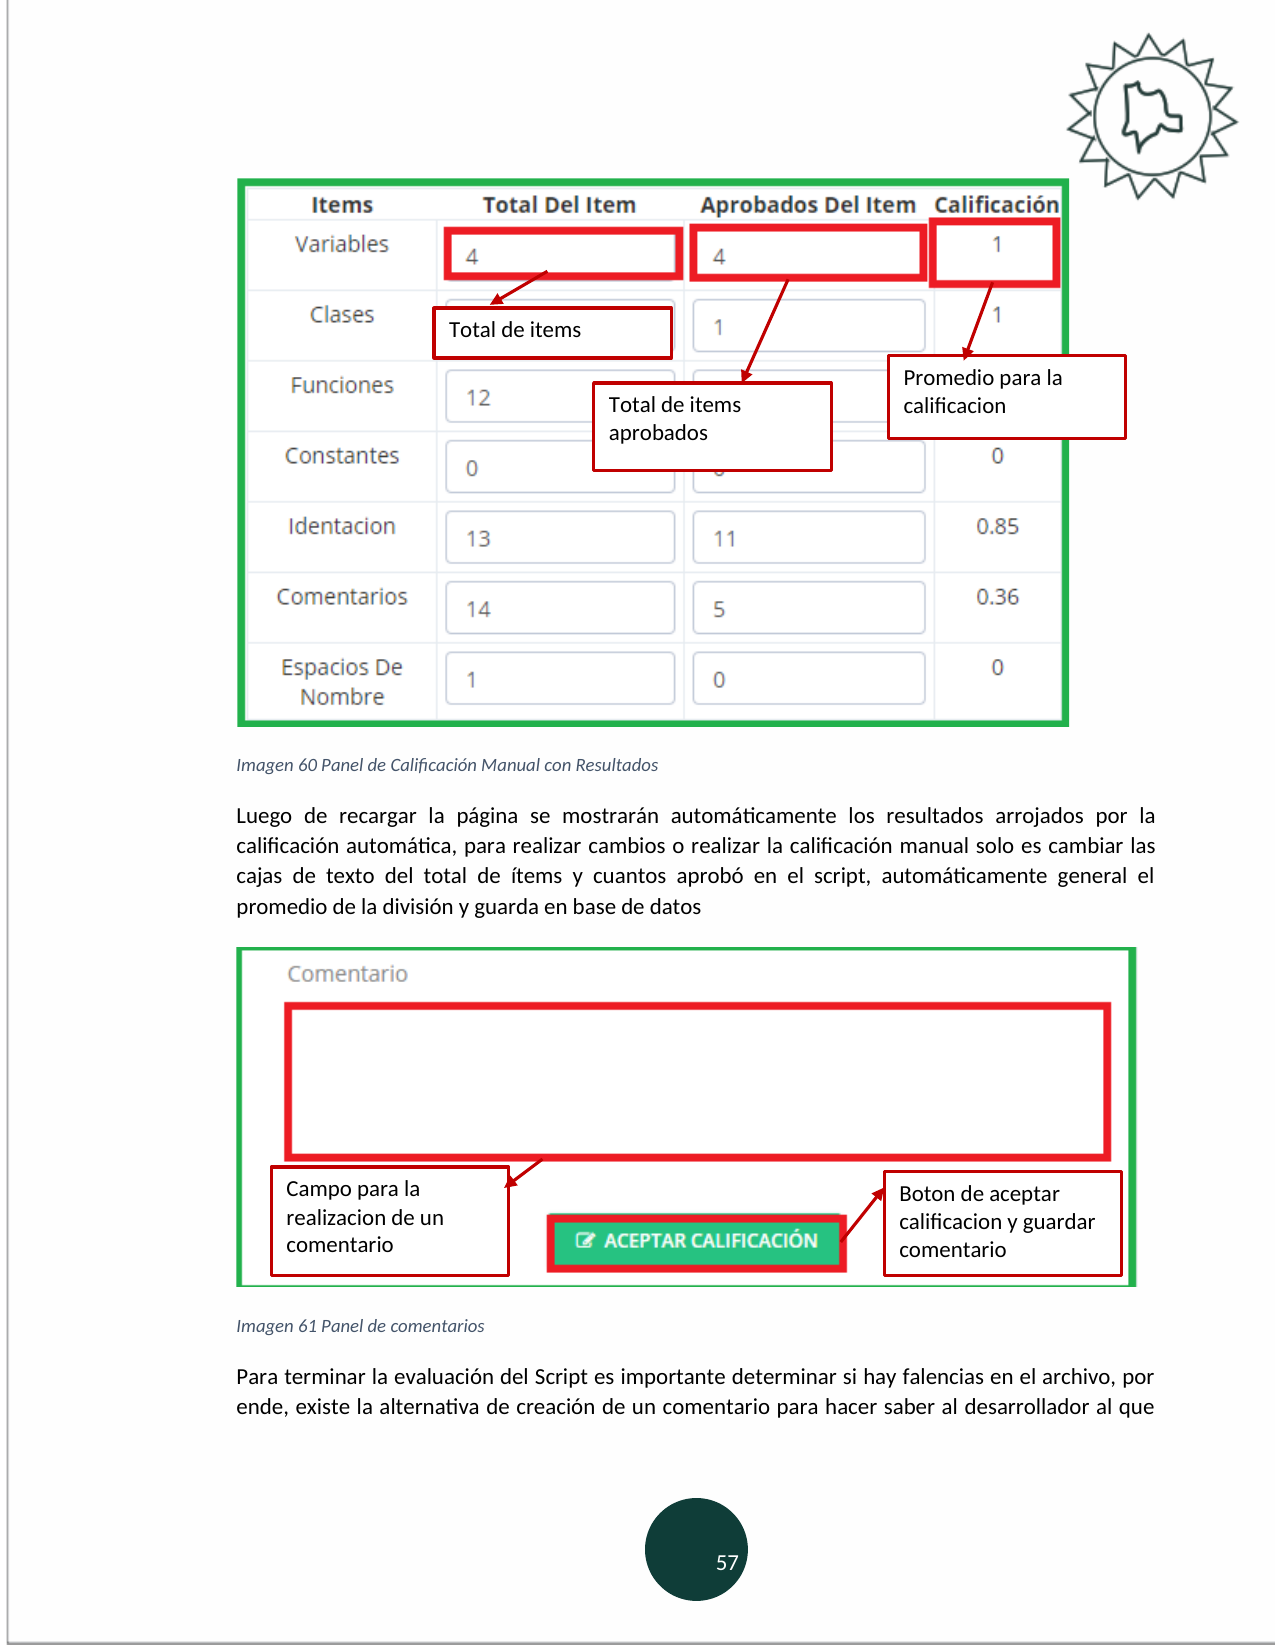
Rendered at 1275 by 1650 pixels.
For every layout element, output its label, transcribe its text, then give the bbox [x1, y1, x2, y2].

text Luego de recargar la página se mostrarán automáticamente los resultados arrojados por la calificación automática, para realizar cambios o realizar la calificación manual solo es cambiar las cajas de texto del total de ítems y cuantos aprobó en el script, automáticamente general el promedio de la división y guarda en base de datos [236, 801, 1157, 920]
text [236, 1362, 1157, 1420]
picture [6, 0, 1275, 1645]
